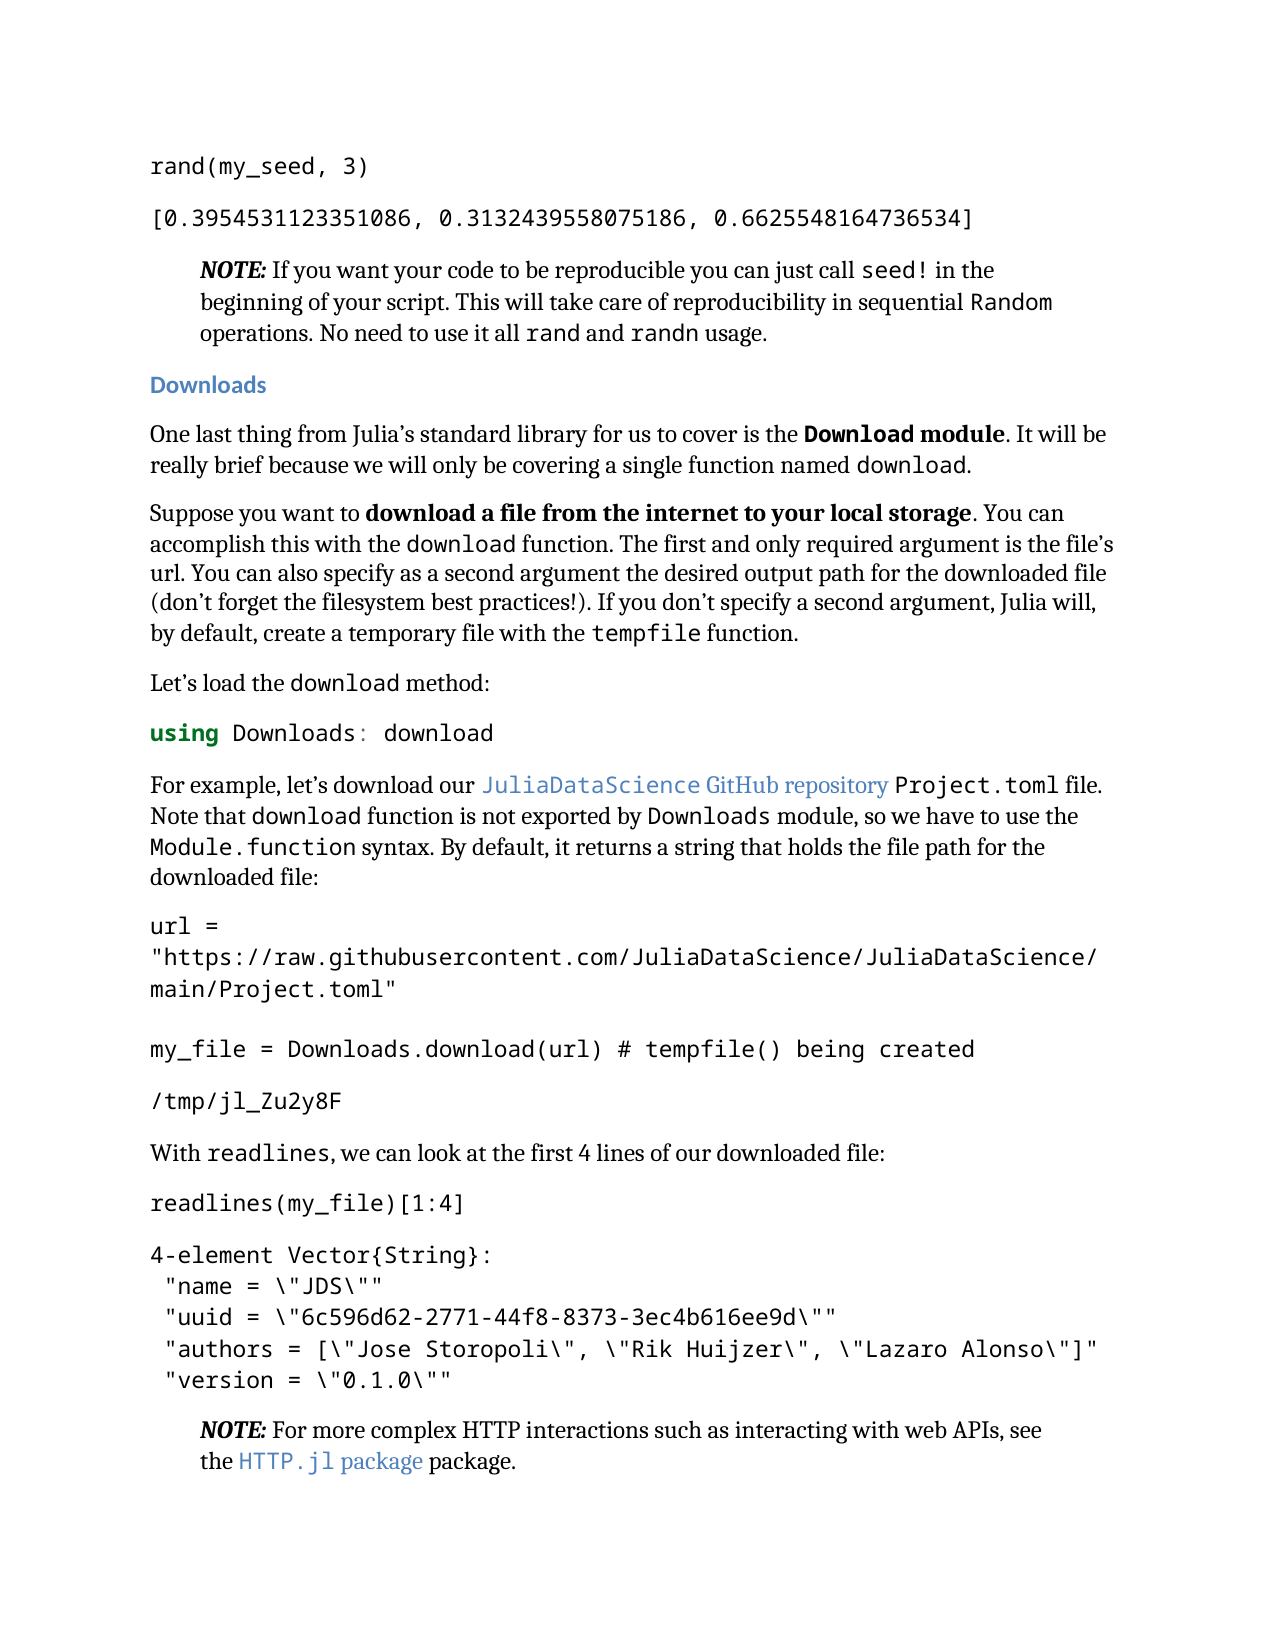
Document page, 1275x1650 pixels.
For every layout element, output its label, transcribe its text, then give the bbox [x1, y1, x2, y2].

text using Downloads: download [150, 717, 1125, 748]
text NOTE: If you want your code to be reproducible you can just call seed! in the beginning of your script. This will take care of reproducibility in sequential Random operations. No need to use it all rand and randn usage. [200, 254, 1075, 348]
text NOTE: For more complex HTTP interactions such as interacting with web APIs, see the HTTP.jl package package. [200, 1416, 1075, 1476]
text 4-element Vector{String}: "name = \"JDS\"" "uuid = \"6c596d62-2771-44f8-8373-3ec4b616ee9d\"" "authors = [\"Jose Storopoli\", \"Rik Huijzer\", \"Lazaro Alonso\"]" "version = \"0.1.0\"" [150, 1239, 1125, 1395]
text With readlines, we can look at the first 4 lines of our downloaded file: [150, 1137, 1125, 1168]
text /tmp/jl_Zu2y8F [150, 1085, 1125, 1116]
text readlines(my_file)[1:4] [150, 1187, 1125, 1218]
text url = "https://raw.githubusercontent.com/JuliaDataScience/JuliaDataScience/main/Project.toml" my_file = Downloads.download(url) # tempfile() being created [150, 910, 1125, 1064]
text rand(my_seed, 3) [150, 150, 1125, 181]
subtitle Downloads [150, 369, 1125, 399]
text One last thing from Julia’s standard library for us to cover is the Download module. It will be really brief because we will only be covering a single function named download. [150, 418, 1125, 481]
text Let’s load the download method: [150, 667, 1125, 698]
text For example, let’s download our JuliaDataScience GitHub repository Project.toml file. Note that download function is not exported by Downloads module, so we have to use the Module.function syntax. By default, it returns a string that holds the file path for the downloaded file: [150, 769, 1125, 891]
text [150, 202, 1125, 233]
text Suppose you want to download a file from the internet to your local storage. You can accomplish this with the download function. The first and only required argument is the file’s url. You can also specify as a second argument the desired output path for the downloaded file (don’t forget the filesystem best practices!). If you don’t specify a second argument, Julia will, by default, create a temporary file with the tempfile function. [150, 499, 1125, 648]
